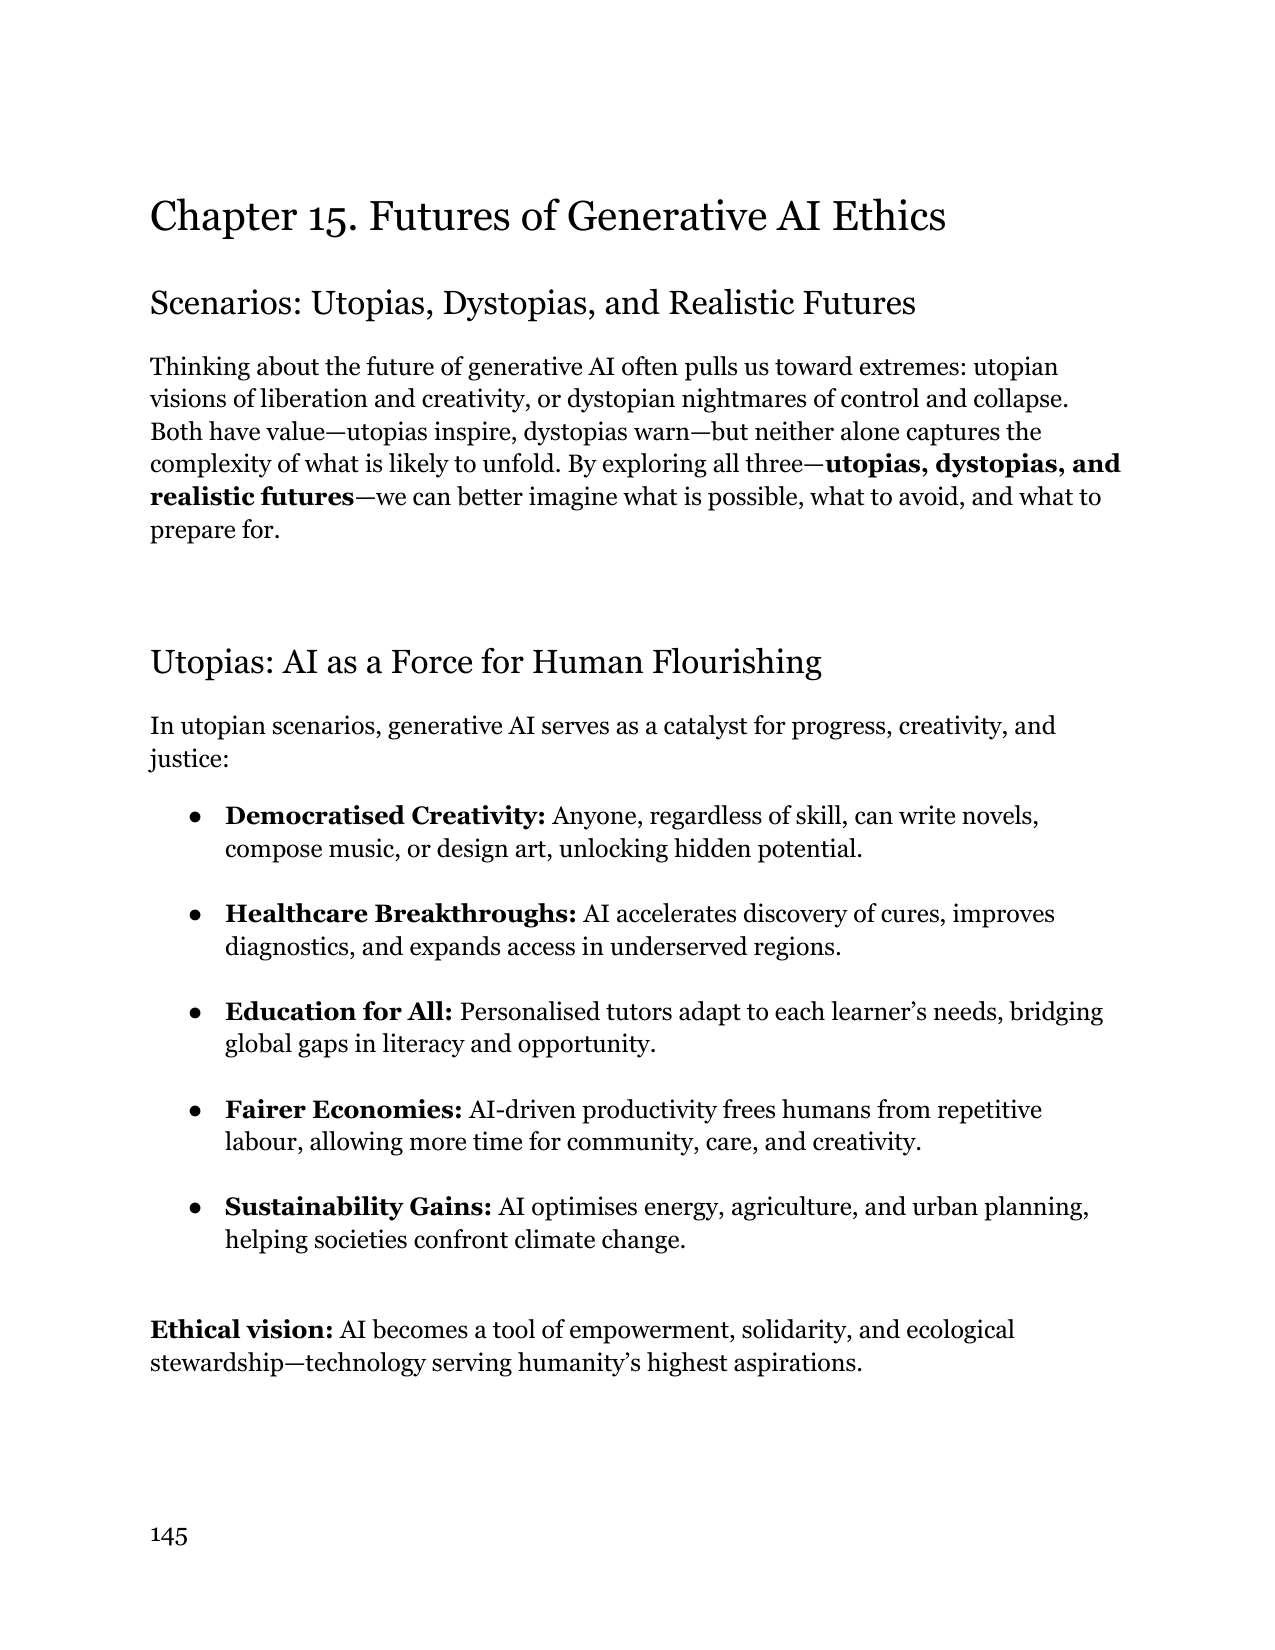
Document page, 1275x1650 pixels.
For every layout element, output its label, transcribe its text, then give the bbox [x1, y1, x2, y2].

text Ethical vision: AI becomes a tool of empowerment, solidarity, and ecological stewardship—technology serving humanity’s highest aspirations. [150, 1316, 1125, 1377]
subtitle Utopias: AI as a Force for Human Flourishing [150, 643, 1125, 681]
list Education for All: Personalised tutors adapt to each learner’s needs, bridging global gaps in literacy and opportunity. [187, 997, 1125, 1091]
list Sustainability Gains: AI optimises energy, agriculture, and urban planning, helping societies confront climate change. [187, 1193, 1125, 1287]
text Thinking about the future of generative AI often pulls us toward extremes: utopian visions of liberation and creativity, or dystopian nightmares of control and collapse. Both have value—utopias inspire, dystopias warn—but neither alone captures the complexity of what is likely to unfold. By exploring all three—utopias, dystopias, and realistic futures—we can better imagine what is possible, what to avoid, and what to prepare for. [150, 352, 1125, 544]
subtitle Chapter 15. Futures of Generative AI Ethics [150, 192, 1125, 239]
text In utopian scenarios, generative AI serves as a catalyst for progress, creativity, and justice: [150, 711, 1125, 772]
list Democratised Creativity: Anyone, regardless of skill, can write novels, compose music, or design art, unlocking hidden potential. [187, 802, 1125, 895]
subtitle Scenarios: Utopias, Dystopias, and Realistic Futures [150, 284, 1125, 322]
list Fairer Economies: AI-driven productivity frees humans from repetitive labour, allowing more time for community, care, and creativity. [187, 1095, 1125, 1189]
list Healthcare Breakthroughs: AI accelerates discovery of cures, improves diagnostics, and expands access in underserved regions. [187, 899, 1125, 993]
